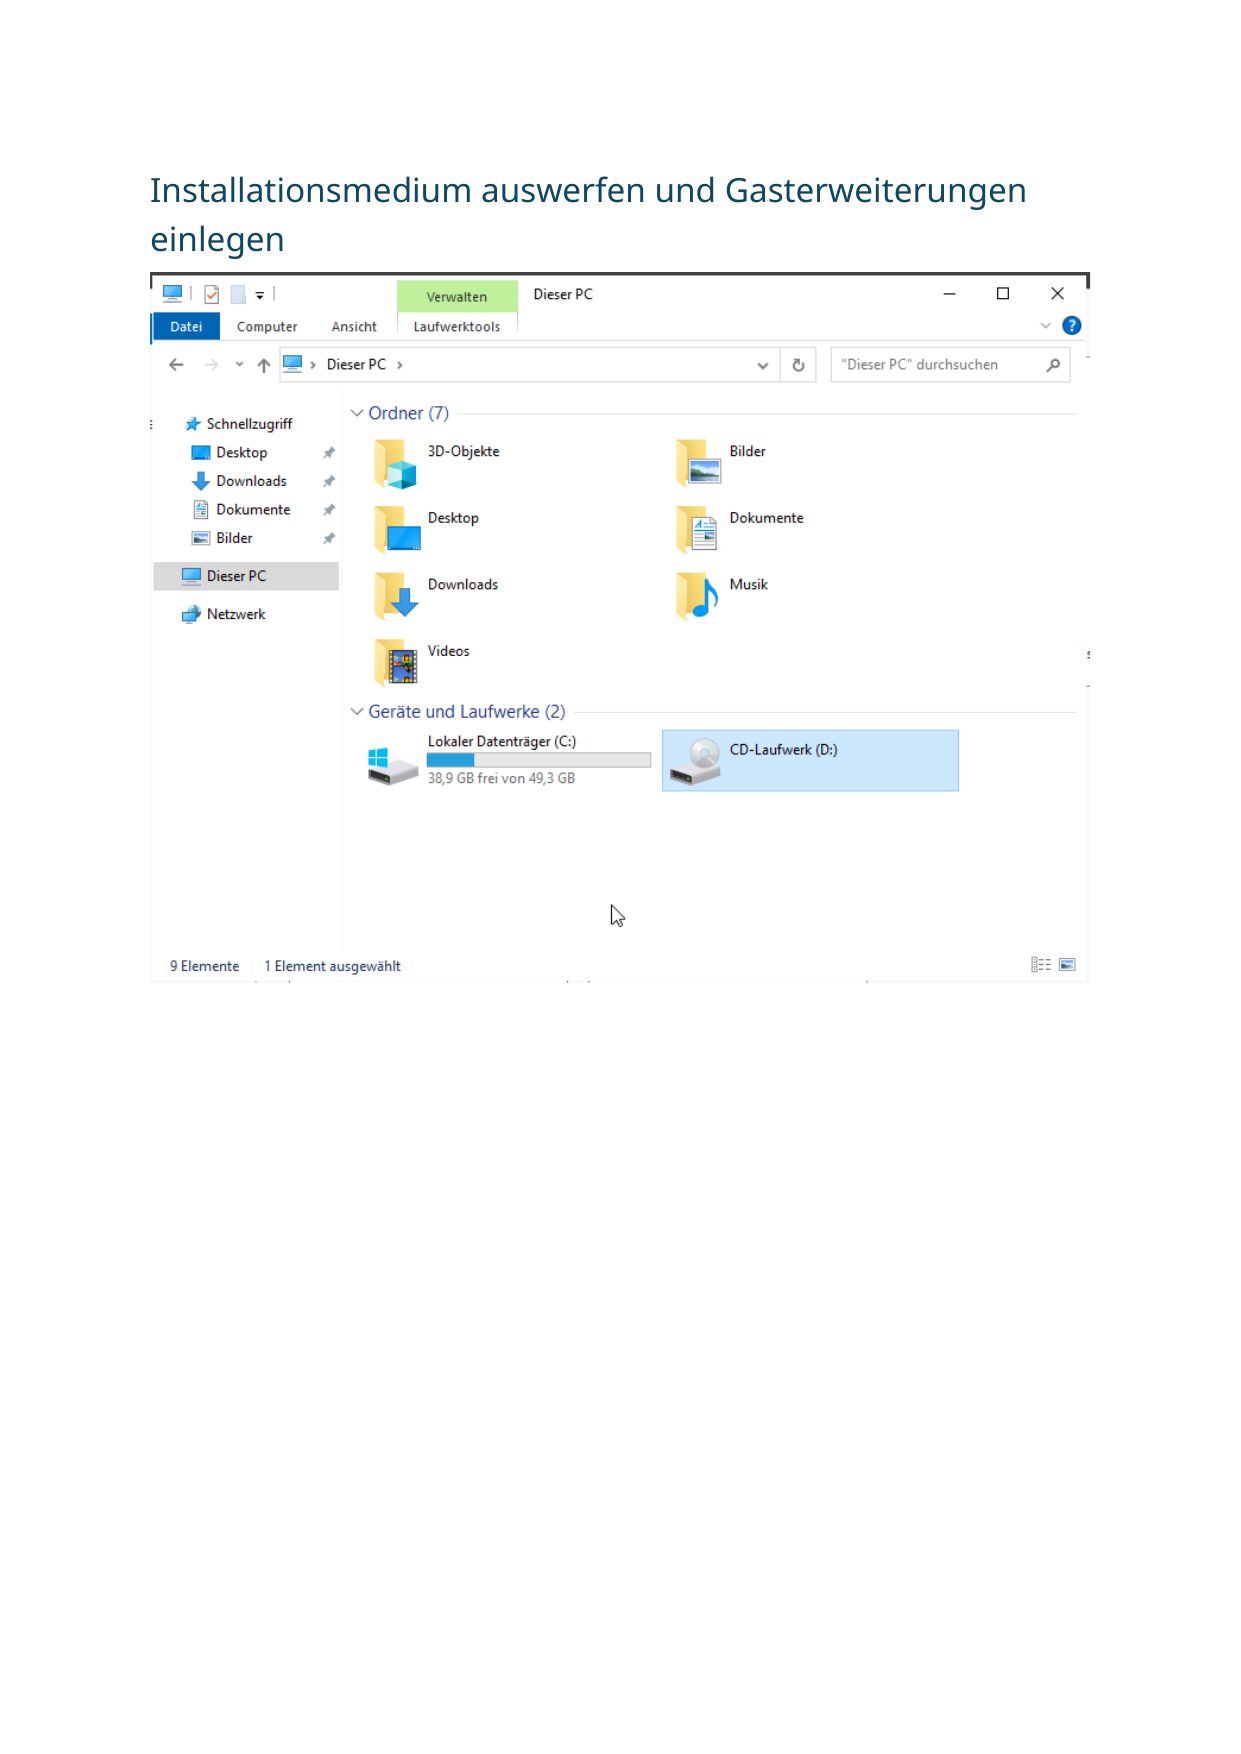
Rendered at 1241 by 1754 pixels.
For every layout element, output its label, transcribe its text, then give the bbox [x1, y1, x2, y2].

subtitle Installationsmedium auswerfen und Gasterweiterungen einlegen [150, 167, 1090, 261]
picture [150, 272, 1091, 983]
